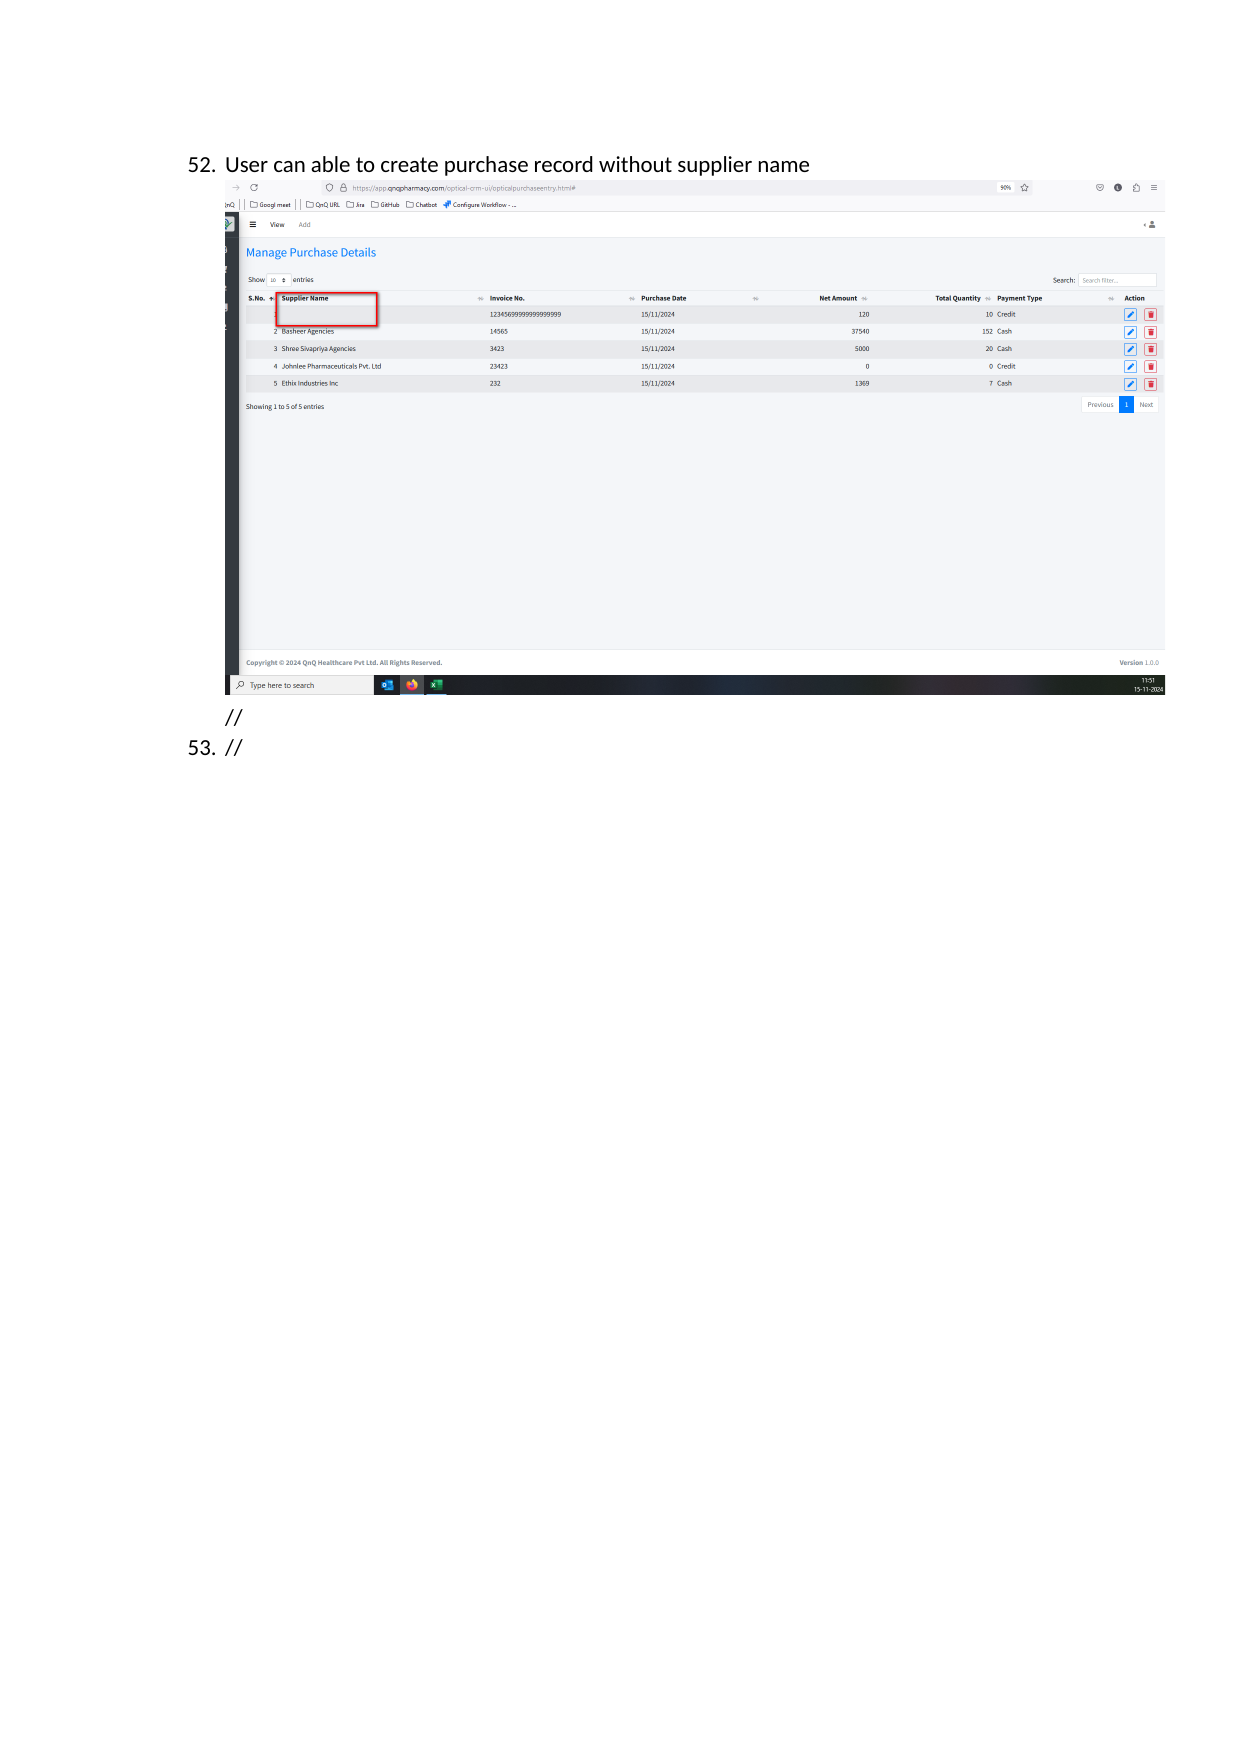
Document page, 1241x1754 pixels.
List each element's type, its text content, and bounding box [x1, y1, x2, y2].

picture [225, 180, 1166, 695]
list // [187, 733, 1090, 761]
